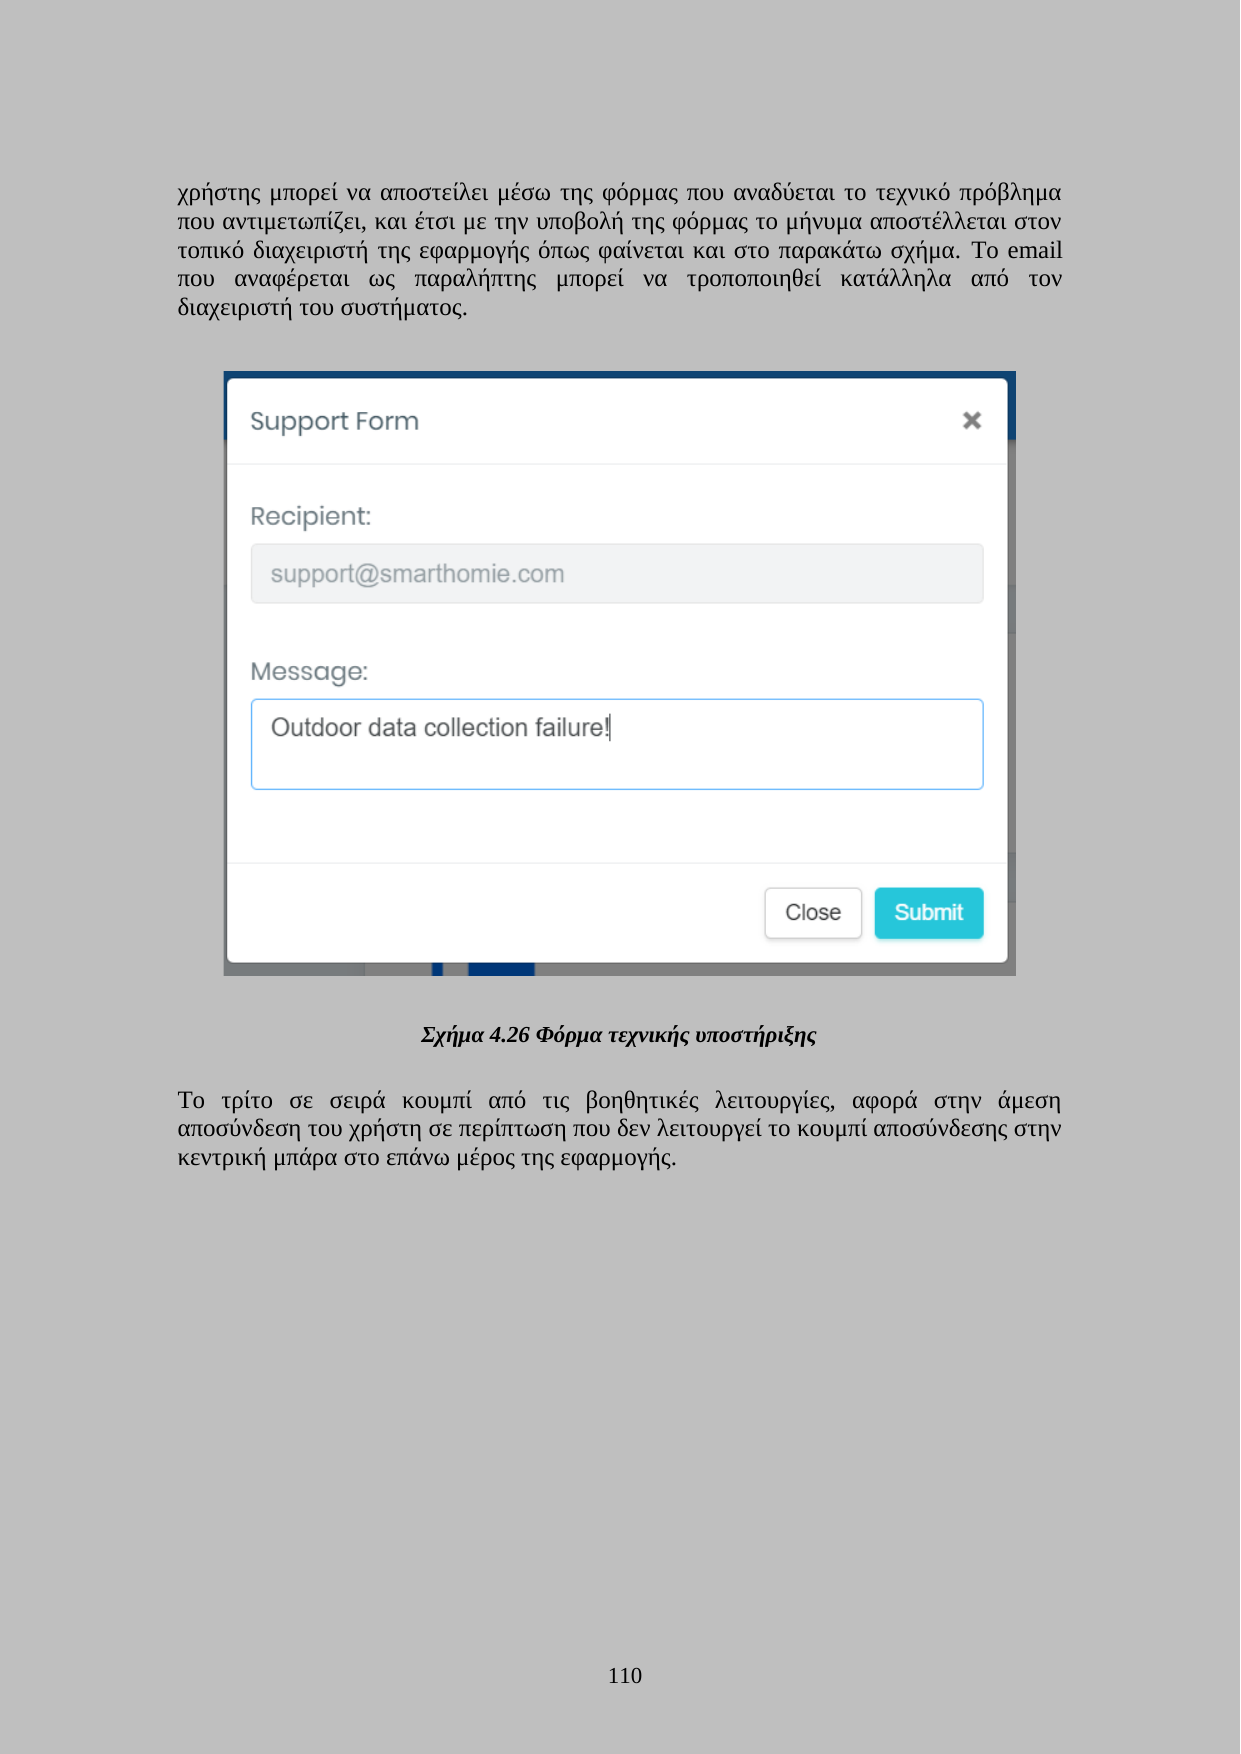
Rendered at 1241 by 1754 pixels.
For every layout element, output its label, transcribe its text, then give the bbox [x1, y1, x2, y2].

picture [222, 371, 1016, 974]
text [177, 177, 1063, 321]
text Το τρίτο σε σειρά κουμπί από τις βοηθητικές λειτουργίες, αφορά στην άμεση αποσύνδεση του χρήστη σε περίπτωση που δεν λειτουργεί το κουμπί αποσύνδεσης στην κεντρική μπάρα στο επάνω μέρος της εφαρμογής. [177, 1085, 1063, 1171]
text Σχήμα 4.26 Φόρμα τεχνικής υποστήριξης [177, 1021, 1063, 1047]
